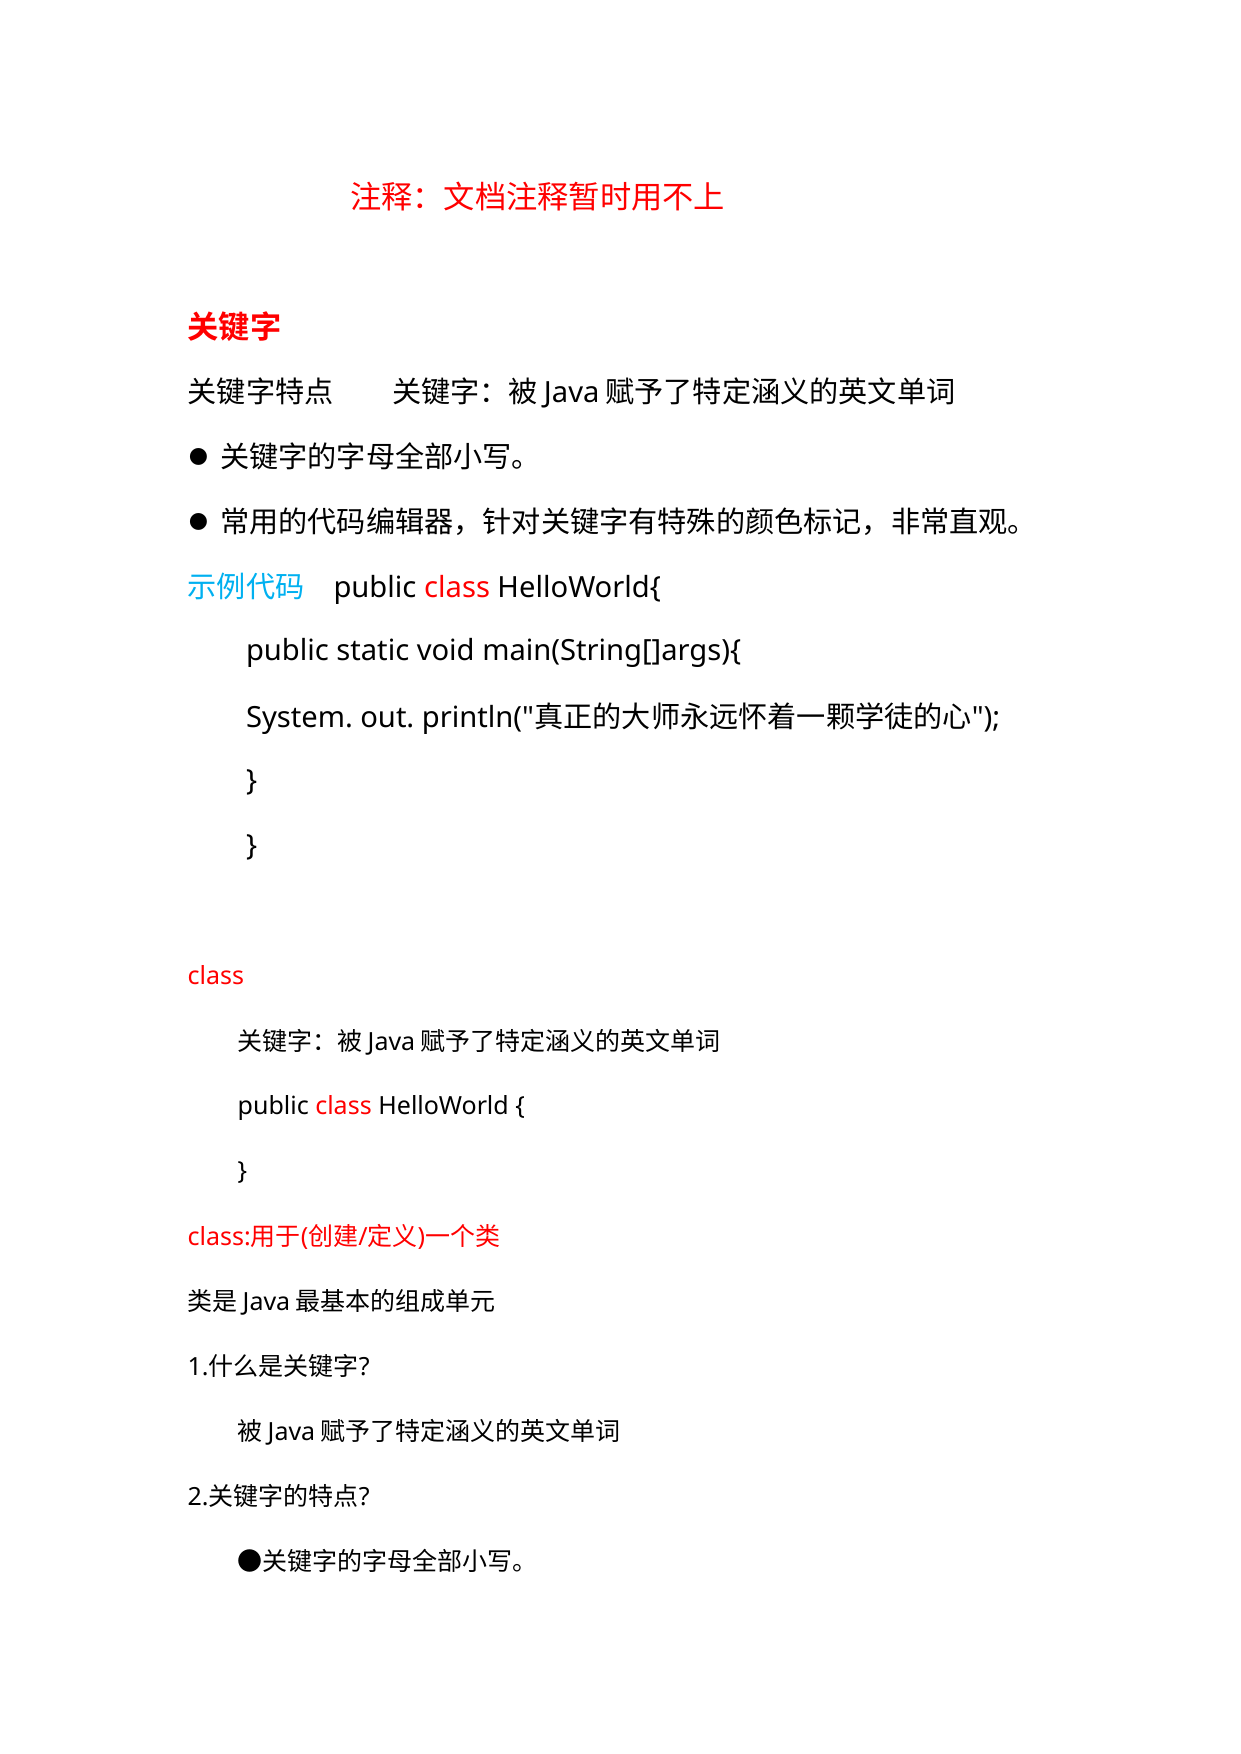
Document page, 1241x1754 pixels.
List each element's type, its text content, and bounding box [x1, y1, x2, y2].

list public static void main(String[]args){ [187, 617, 1053, 682]
list ●关键字的字母全部小写。 [187, 1527, 1053, 1592]
list } [187, 747, 1053, 812]
list } [187, 1137, 1053, 1202]
list 2.关键字的特点? [187, 1462, 1053, 1527]
list class [187, 942, 1053, 1007]
list System. out. println("真正的大师永远怀着一颗学徒的心"); [187, 682, 1053, 747]
list 常用的代码编辑器，针对关键字有特殊的颜色标记，非常直观。 [187, 487, 1053, 552]
list 关键字的字母全部小写。 [187, 422, 1053, 487]
list 关键字特点 关键字：被Java赋予了特定涵义的英文单词 [187, 357, 1053, 422]
list 类是Java最基本的组成单元 [187, 1267, 1053, 1332]
list public class HelloWorld { [187, 1072, 1053, 1137]
list 注释：文档注释暂时用不上 [187, 162, 1053, 227]
list 1.什么是关键字? [187, 1332, 1053, 1397]
list 被Java赋予了特定涵义的英文单词 [187, 1397, 1053, 1462]
list 关键字：被Java赋予了特定涵义的英文单词 [187, 1007, 1053, 1072]
list 关键字 [187, 292, 1053, 357]
list class:用于(创建/定义)一个类 [187, 1202, 1053, 1267]
list 示例代码 public class HelloWorld{ [187, 552, 1053, 617]
list } [187, 812, 1053, 877]
